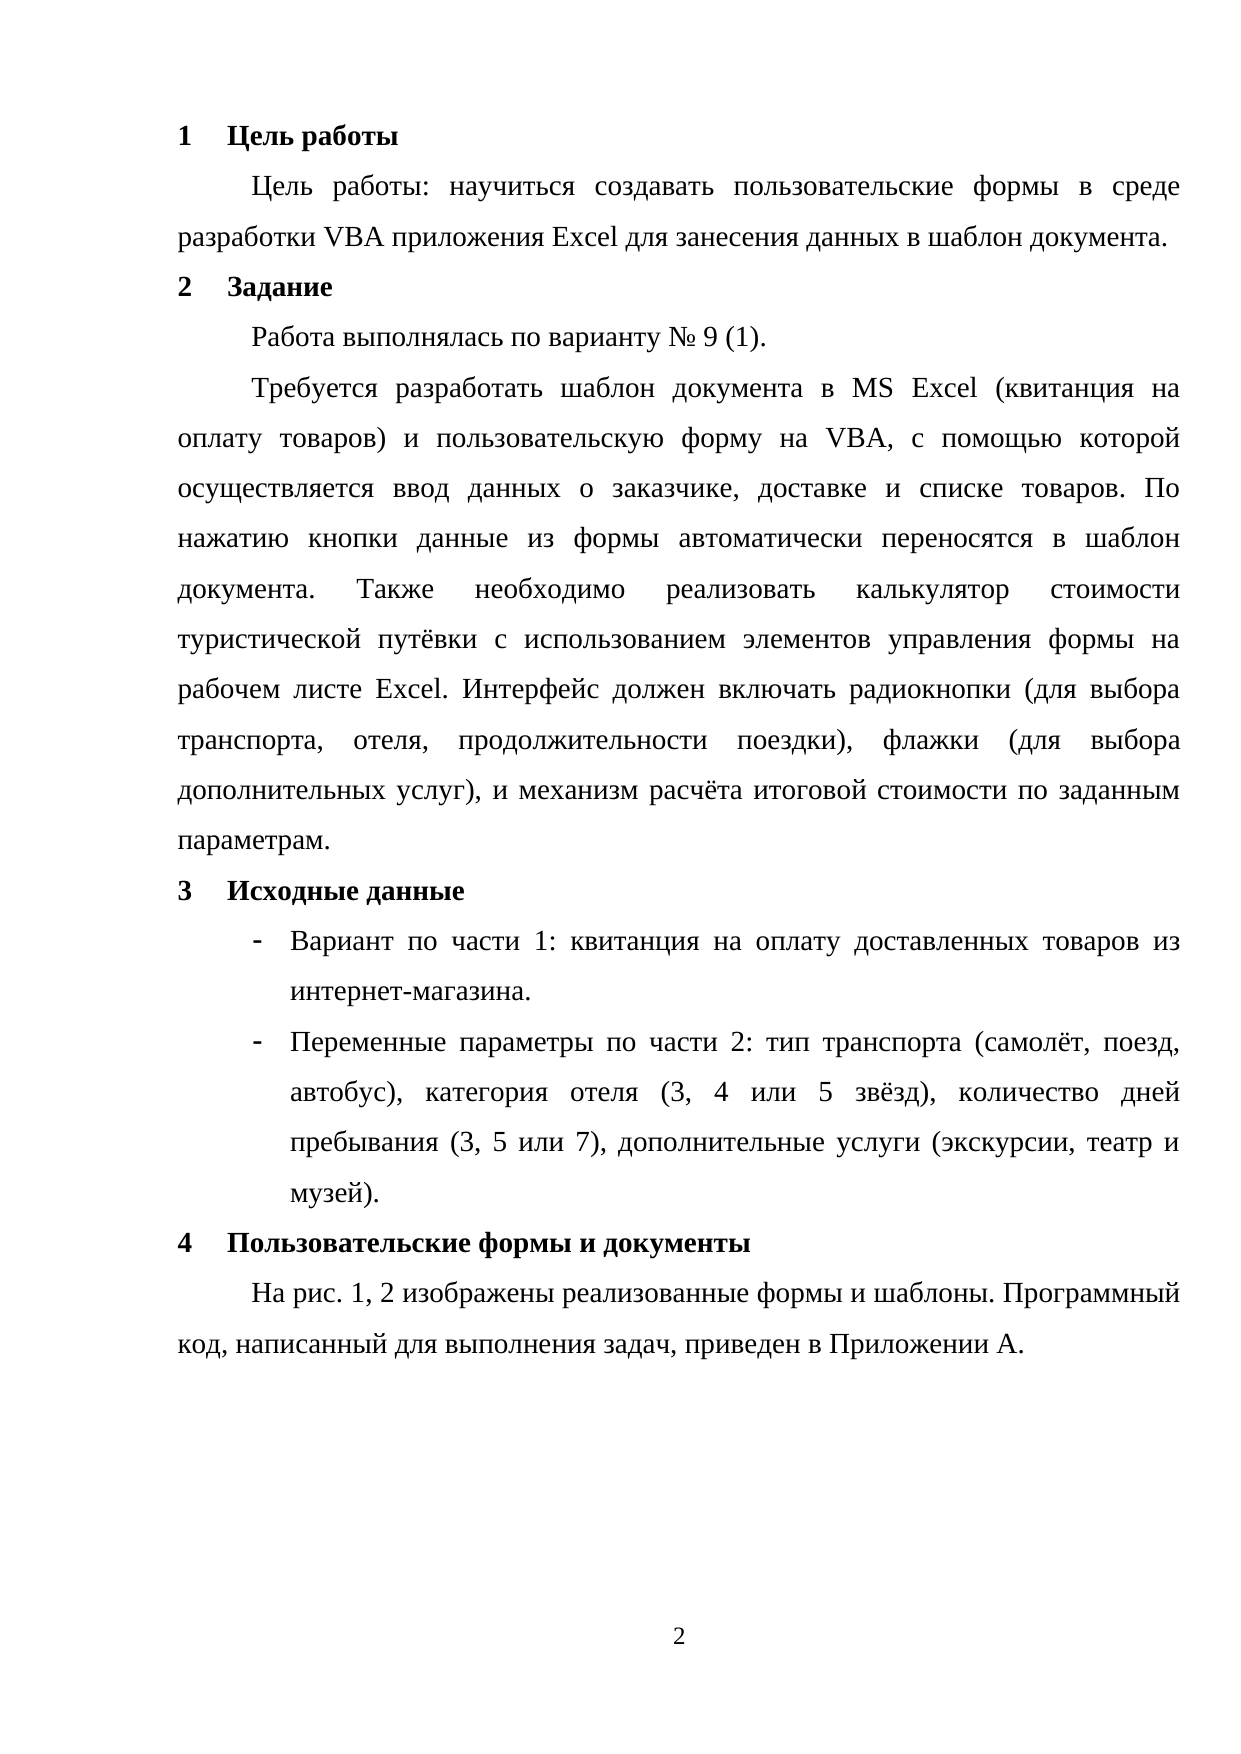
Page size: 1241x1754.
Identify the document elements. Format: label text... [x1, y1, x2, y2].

text На рис. 1, 2 изображены реализованные формы и шаблоны. Программный код, написанный для выполнения задач, приведен в Приложении А. [177, 1276, 1181, 1359]
text Цель работы [177, 118, 1181, 152]
text Работа выполнялась по варианту № 9 (1). [177, 319, 1181, 353]
text Требуется разработать шаблон документа в MS Excel (квитанция на оплату товаров) и пользовательскую форму на VBA, с помощью которой осуществляется ввод данных о заказчике, доставке и списке товаров. По нажатию кнопки данные из формы автоматически переносятся в шаблон документа. Также необходимо реализовать калькулятор стоимости туристической путёвки с использованием элементов управления формы на рабочем листе Excel. Интерфейс должен включать радиокнопки (для выбора транспорта, отеля, продолжительности поездки), флажки (для выбора дополнительных услуг), и механизм расчёта итоговой стоимости по заданным параметрам. [177, 370, 1181, 856]
text Исходные данные [177, 873, 1181, 906]
text Пользовательские формы и документы [177, 1225, 1181, 1259]
text Задание [177, 269, 1181, 303]
list Вариант по части 1: квитанция на оплату доставленных товаров из интернет-магазина. [252, 923, 1181, 1007]
text Цель работы: научиться создавать пользовательские формы в среде разработки VBA приложения Excel для занесения данных в шаблон документа. [177, 168, 1181, 252]
list Переменные параметры по части 2: тип транспорта (самолёт, поезд, автобус), категория отеля (3, 4 или 5 звёзд), количество дней пребывания (3, 5 или 7), дополнительные услуги (экскурсии, театр и музей). [252, 1024, 1181, 1208]
